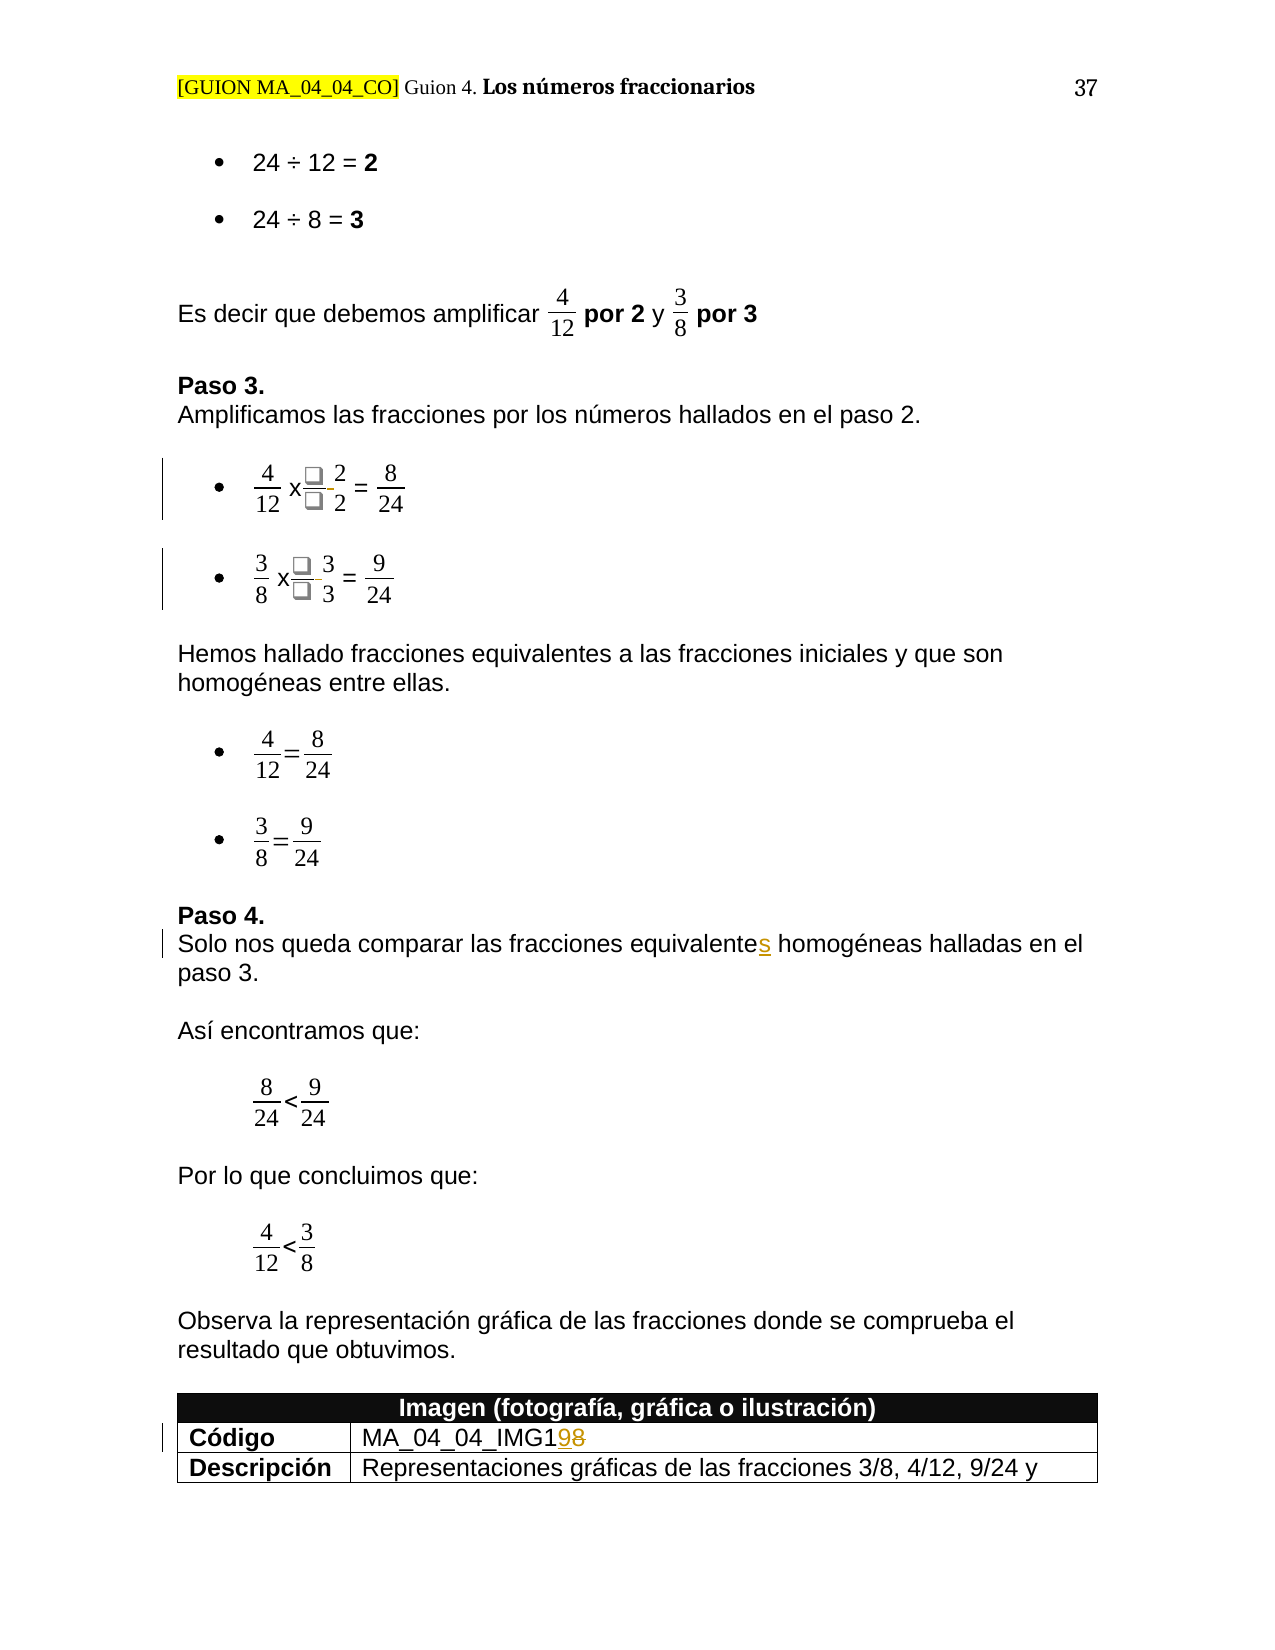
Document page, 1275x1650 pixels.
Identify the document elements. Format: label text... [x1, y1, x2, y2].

table_cell Código [178, 1423, 350, 1452]
text Es decir que debemos amplificar por 2 y por 3 [177, 284, 1098, 343]
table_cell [351, 1453, 1097, 1482]
text Así encontramos que: [177, 1016, 1098, 1044]
text Hemos hallado fracciones equivalentes a las fracciones iniciales y que son homogéneas entre ellas. [177, 639, 1098, 697]
table_cell MA_04_04_IMG1 [351, 1423, 1097, 1452]
list 24 ÷ 8 = 3 [215, 205, 1098, 234]
table_header Imagen (fotografía, gráfica o ilustración) [178, 1394, 1097, 1422]
text Observa la representación gráfica de las fracciones donde se comprueba el resultado que obtuvimos. [177, 1306, 1098, 1364]
text Solo nos queda comparar las fracciones equivalente homogéneas halladas en el paso 3. [177, 929, 1098, 987]
list 24 ÷ 12 = 2 [215, 148, 1098, 176]
list x = [215, 548, 1098, 610]
text Por lo que concluimos que: [177, 1161, 1098, 1190]
text Paso 3. [177, 371, 1098, 400]
text Amplificamos las fracciones por los números hallados en el paso 2. [177, 400, 1098, 429]
text Paso 4. [177, 901, 1098, 929]
table_cell Descripción [178, 1453, 350, 1482]
list x = [215, 458, 1098, 519]
